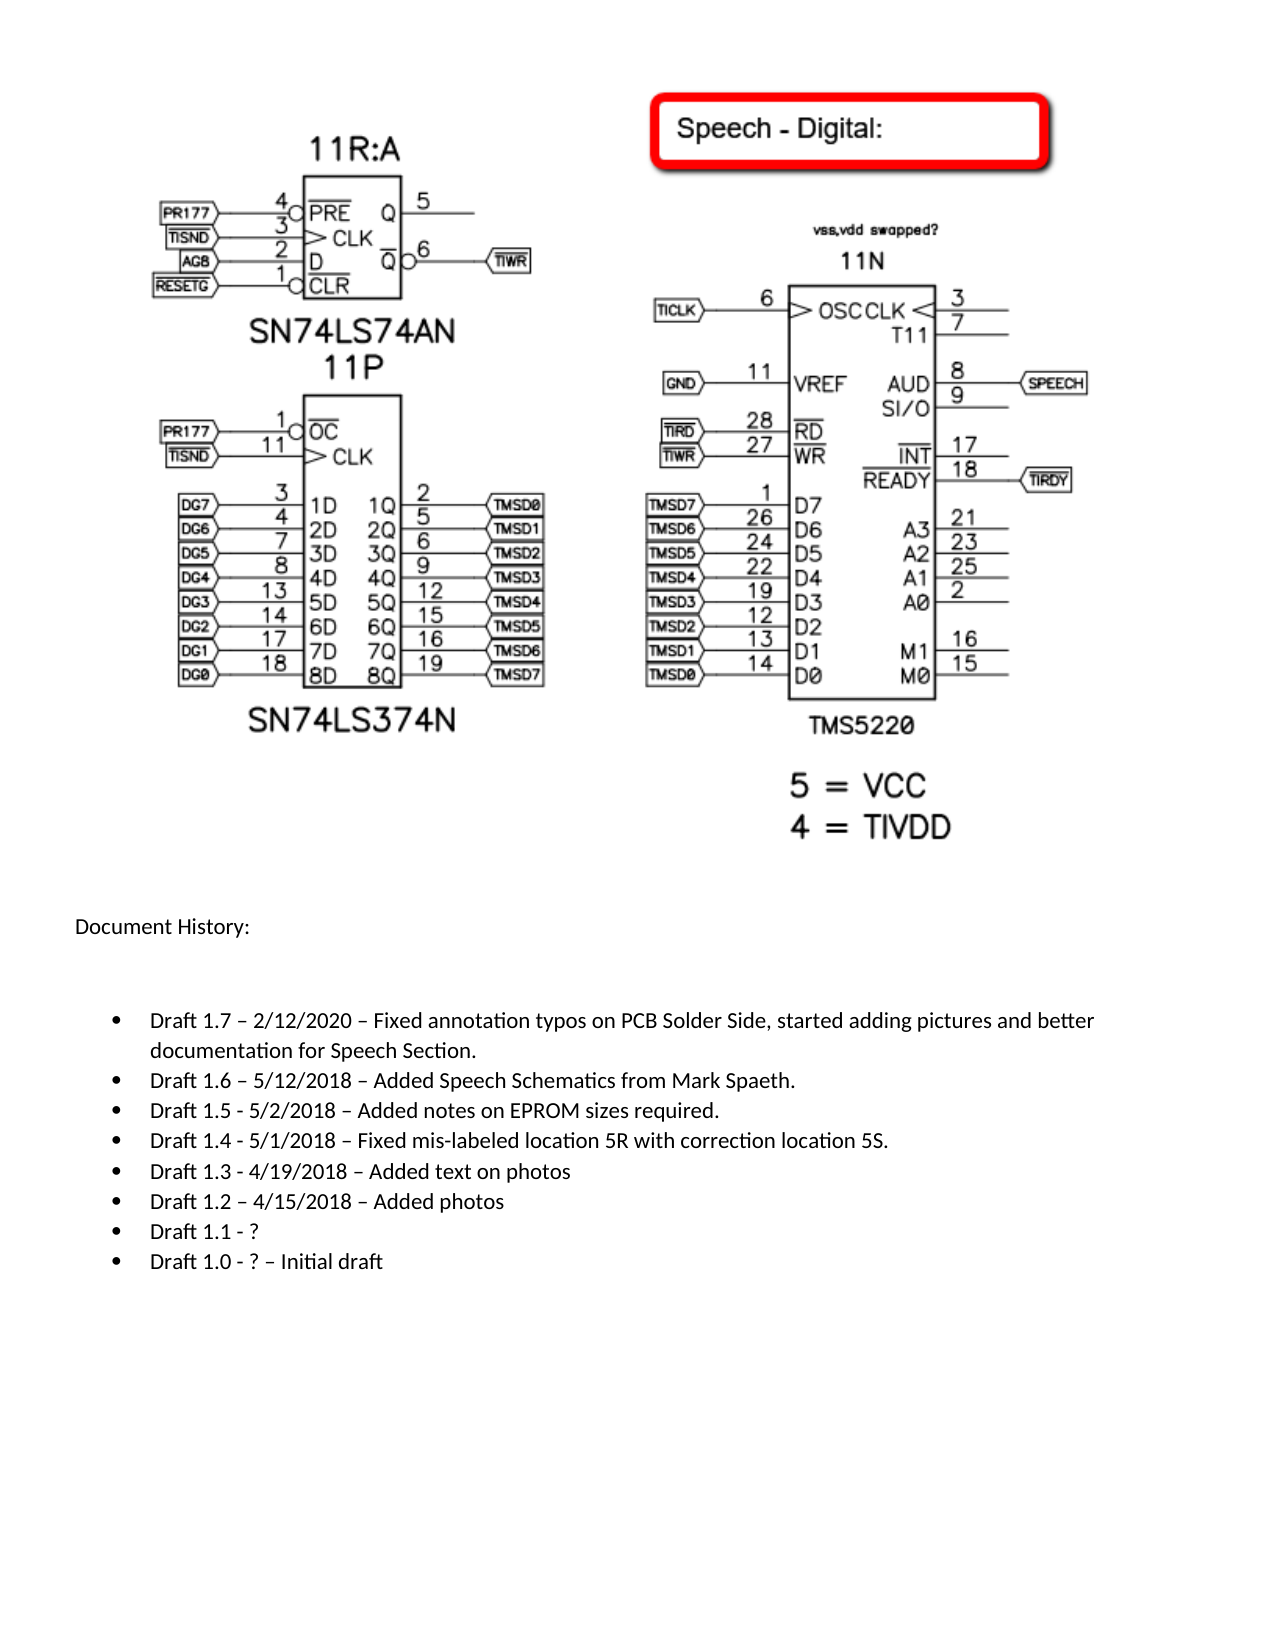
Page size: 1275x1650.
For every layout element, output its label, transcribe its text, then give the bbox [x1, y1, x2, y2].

list Draft 1.6 – 5/12/2018 – Added Speech Schematics from Mark Spaeth. [112, 1066, 1200, 1094]
list Draft 1.5 - 5/2/2018 – Added notes on EPROM sizes required. [112, 1096, 1200, 1124]
list Draft 1.3 - 4/19/2018 – Added text on photos [112, 1157, 1200, 1185]
list Draft 1.0 - ? – Initial draft [112, 1247, 1200, 1275]
list Draft 1.7 – 2/12/2020 – Fixed annotation typos on PCB Solder Side, started adding pictures and better documentation for Speech Section. [112, 1006, 1200, 1064]
list Draft 1.2 – 4/15/2018 – Added photos [112, 1187, 1200, 1215]
picture [75, 75, 1127, 880]
list Draft 1.1 - ? [112, 1217, 1200, 1245]
list Document History: [75, 912, 1200, 940]
list Draft 1.4 - 5/1/2018 – Fixed mis-labeled location 5R with correction location 5S. [112, 1127, 1200, 1154]
